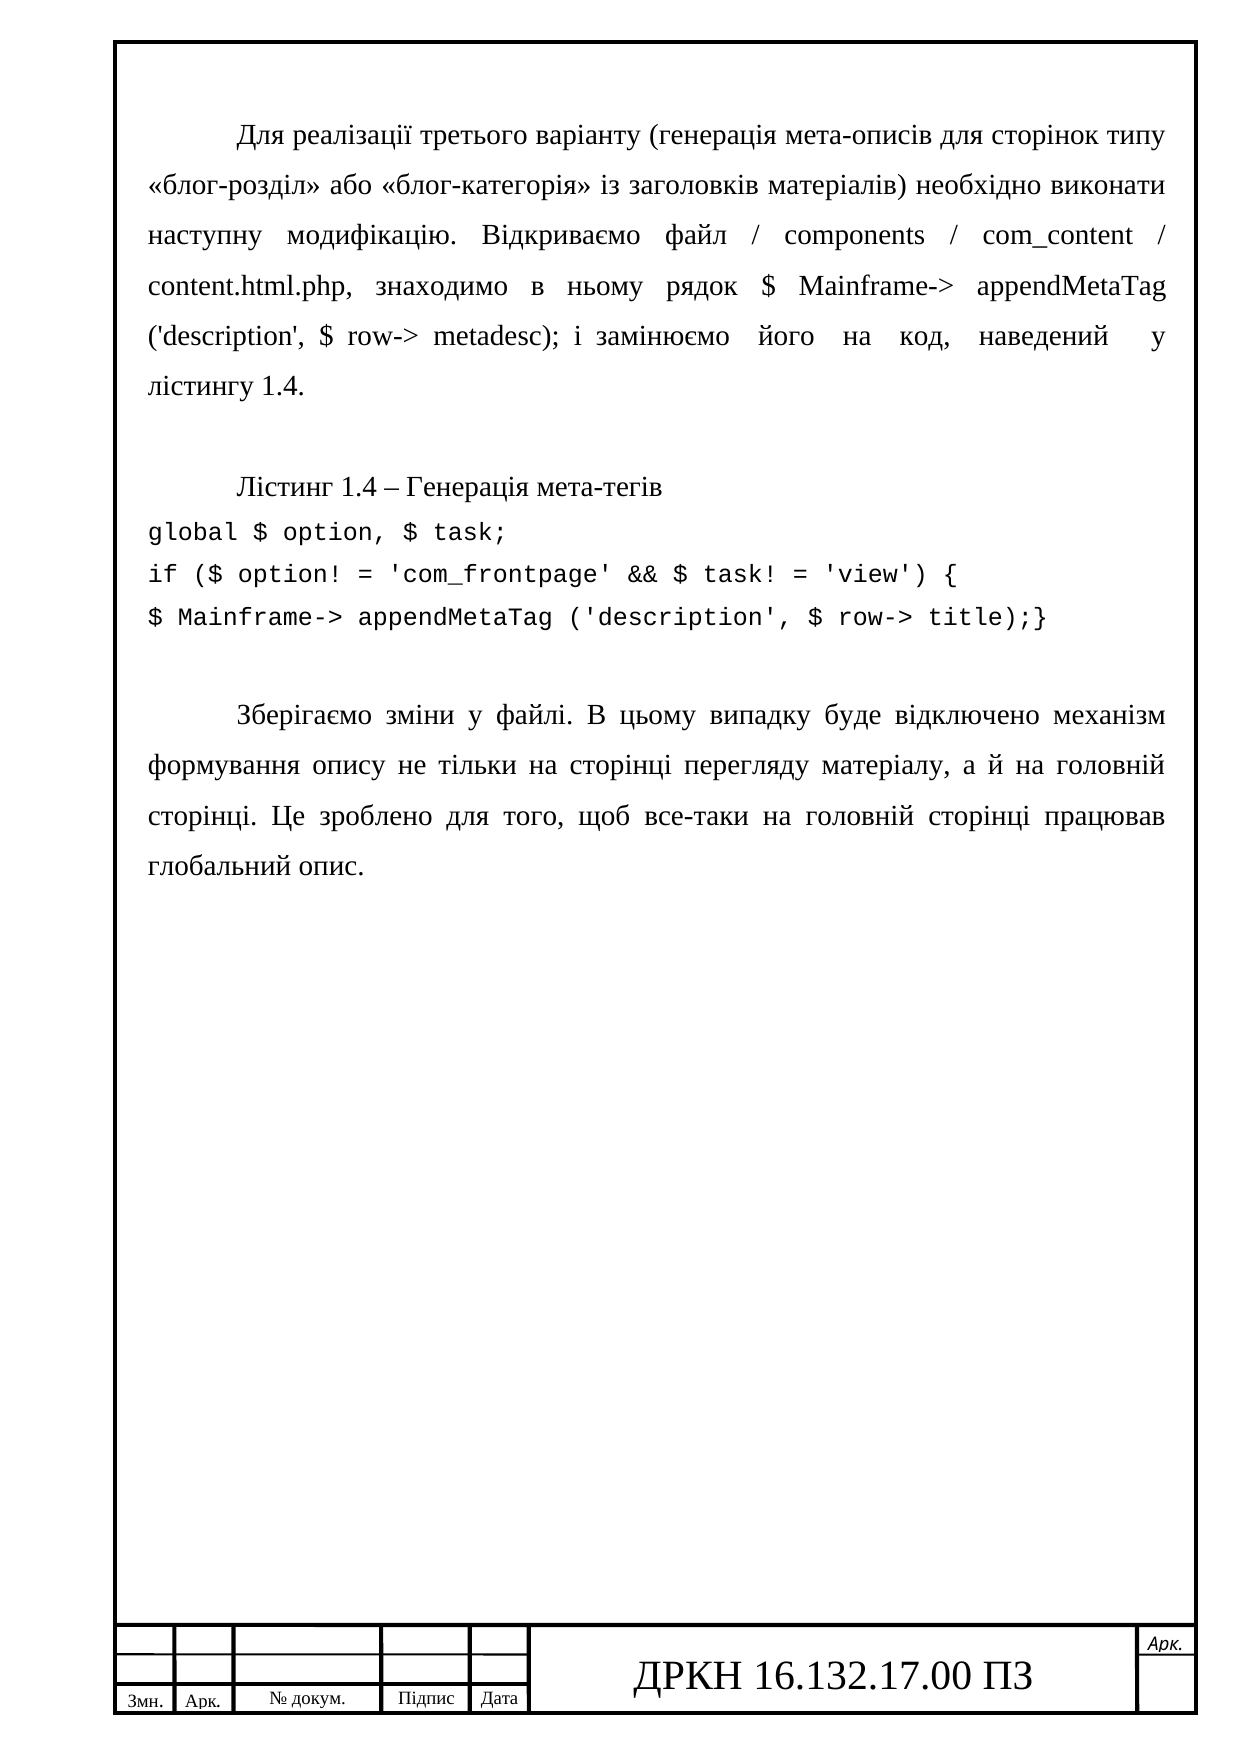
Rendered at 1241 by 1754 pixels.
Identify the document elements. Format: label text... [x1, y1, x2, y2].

text $ Mainframe-> appendMetaTag ('description', $ row-> title);} [148, 604, 1167, 633]
text Зберігаємо зміни у файлі. В цьому випадку буде відключено механізм формування опису не тільки на сторінці перегляду матеріалу, а й на головній сторінці. Це зроблено для того, щоб все-таки на головній сторінці працював глобальний опис. [148, 697, 1167, 882]
text if ($ option! = 'com_frontpage' && $ task! = 'view') { [148, 562, 1167, 590]
text global $ option, $ task; [148, 519, 1167, 548]
text Для реалізації третього варіанту (генерація мета-описів для сторінок типу «блог-розділ» або «блог-категорія» із заголовків матеріалів) необхідно виконати наступну модифікацію. Відкриваємо файл / components / com_content / content.html.php, знаходимо в ньому рядок $ Mainframe-> appendMetaTag ('description', $ row-> metadesc); і замінюємо його на код, наведений у лістингу 1.4. [148, 117, 1167, 402]
text Лістинг 1.4 – Генерація мета-тегів [148, 469, 1167, 503]
